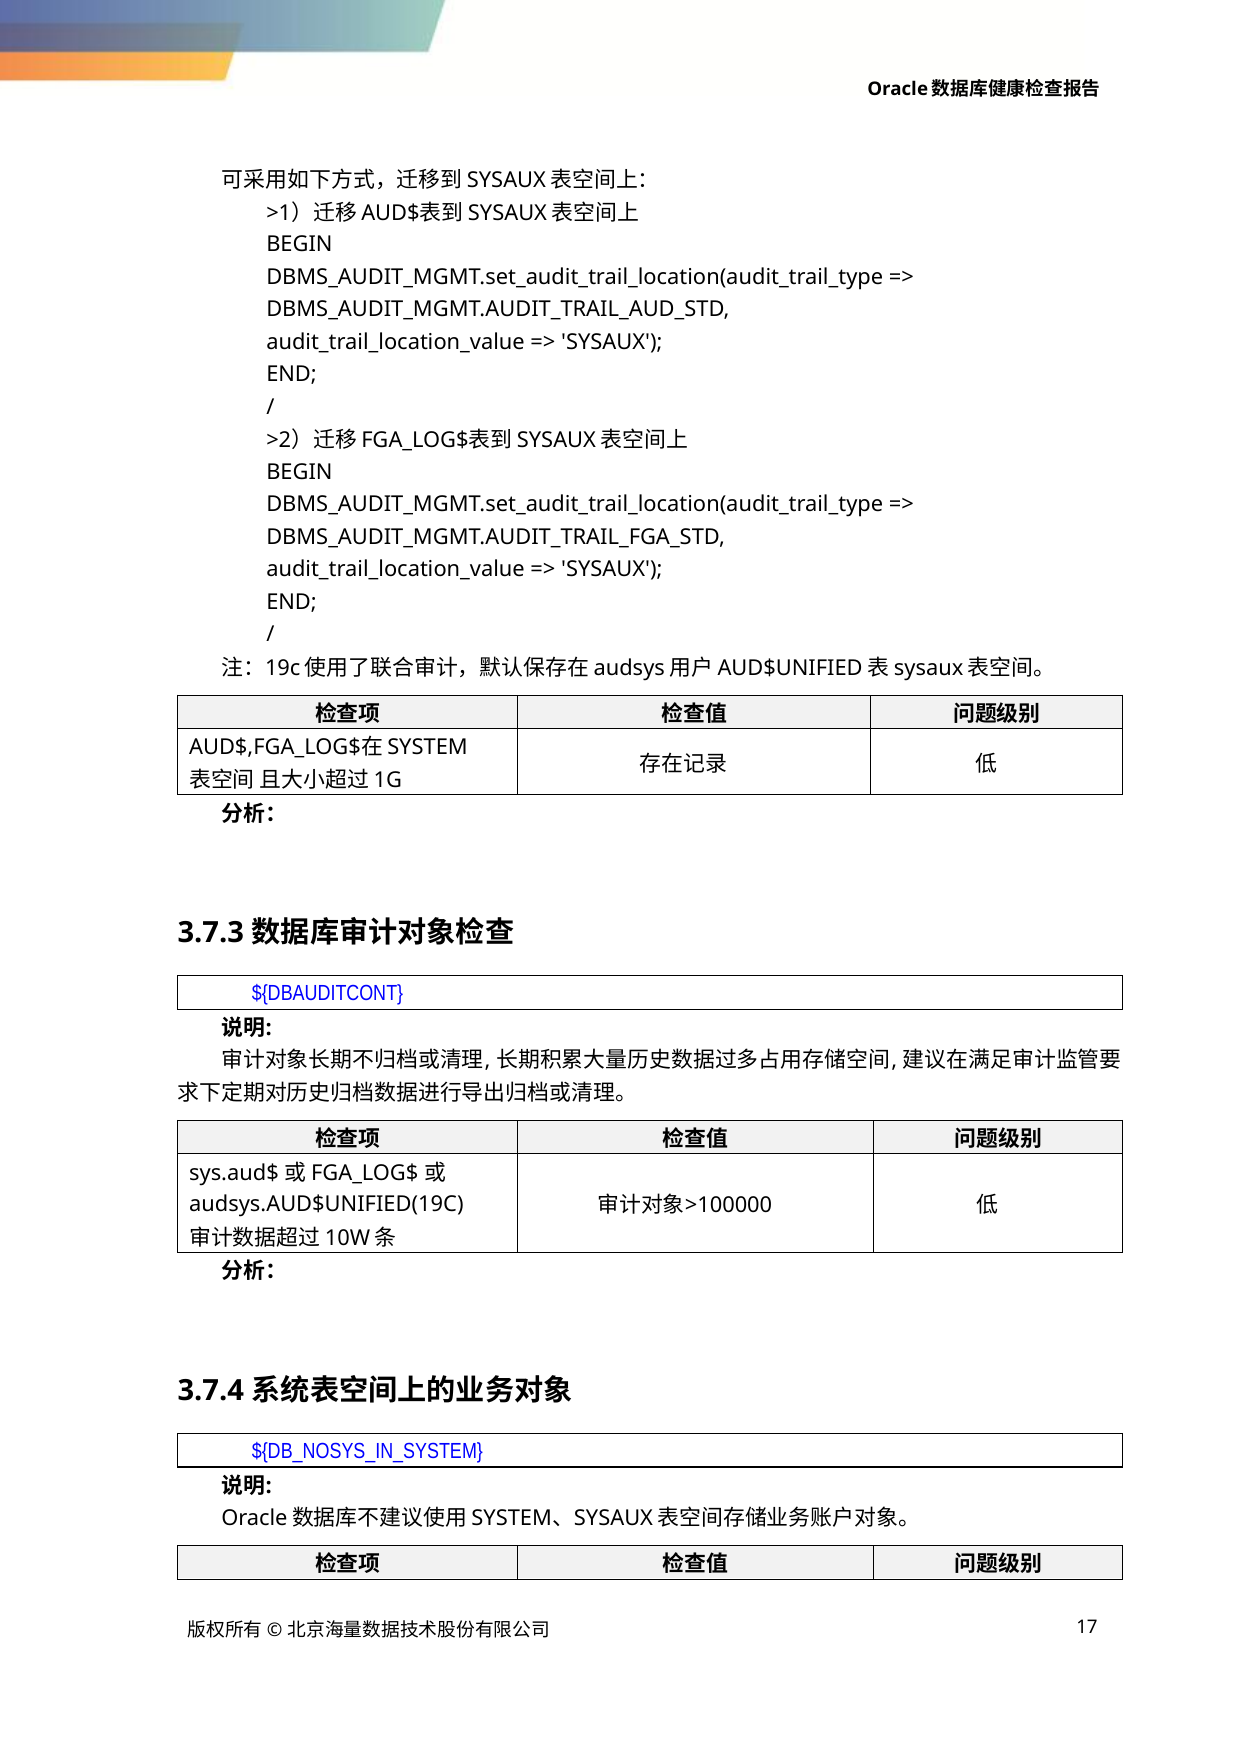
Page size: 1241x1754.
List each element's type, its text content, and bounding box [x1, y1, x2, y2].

text 数据库审计对象检查 [177, 898, 1122, 963]
table_cell 低 [874, 1154, 1122, 1252]
table_header 检查项 [178, 696, 517, 728]
table_cell 审计对象>100000 [518, 1154, 873, 1252]
text 分析： [177, 795, 1100, 828]
text 说明: [222, 1010, 1100, 1042]
table_cell 低 [871, 729, 1122, 794]
text 系统表空间上的业务对象 [177, 1355, 1122, 1420]
table_header 检查项 [178, 1546, 517, 1578]
picture [935, 86, 944, 96]
table_header 检查值 [518, 1121, 873, 1153]
table_cell sys.aud$ 或FGA_LOG$ 或 audsys.AUD$UNIFIED(19C)审计数据超过10W条 [178, 1154, 517, 1252]
table_header 检查值 [518, 696, 870, 728]
picture [972, 83, 980, 96]
table_cell 存在记录 [518, 729, 870, 794]
text Oracle数据库不建议使用SYSTEM、SYSAUX表空间存储业务账户对象。 [177, 1500, 1122, 1532]
text 分析： [177, 1253, 1100, 1285]
table_header 问题级别 [871, 696, 1122, 728]
text >1）迁移AUD$表到SYSAUX表空间上 BEGIN DBMS_AUDIT_MGMT.set_audit_trail_location(audit_trail_type => DBMS_AUDIT_MGMT.AUDIT_TRAIL_AUD_STD, audit_trail_location_value => 'SYSAUX'); END; / >2）迁移FGA_LOG$表到SYSAUX表空间上 BEGIN DBMS_AUDIT_MGMT.set_audit_trail_location(audit_trail_type => DBMS_AUDIT_MGMT.AUDIT_TRAIL_FGA_STD, audit_trail_location_value => 'SYSAUX'); END; / [266, 194, 1100, 649]
picture [0, 0, 1085, 96]
table_header ${DBAUDITCONT} [178, 976, 1122, 1009]
table_header 问题级别 [874, 1546, 1122, 1578]
picture [1009, 83, 1016, 96]
text 说明: [222, 1468, 1100, 1500]
table_header ${DB_NOSYS_IN_SYSTEM} [178, 1434, 1122, 1466]
text 注：19c使用了联合审计，默认保存在audsys用户AUD$UNIFIED表 sysaux表空间。 [177, 649, 1100, 682]
table_header 检查值 [518, 1546, 873, 1578]
table_header 问题级别 [874, 1121, 1122, 1153]
text 可采用如下方式，迁移到SYSAUX表空间上： [222, 162, 1100, 194]
table_cell AUD$,FGA_LOG$在SYSTEM表空间 且大小超过1G [178, 729, 517, 794]
table_header 检查项 [178, 1121, 517, 1153]
text 审计对象长期不归档或清理, 长期积累大量历史数据过多占用存储空间, 建议在满足审计监管要求下定期对历史归档数据进行导出归档或清理。 [177, 1042, 1122, 1107]
picture [992, 82, 996, 95]
